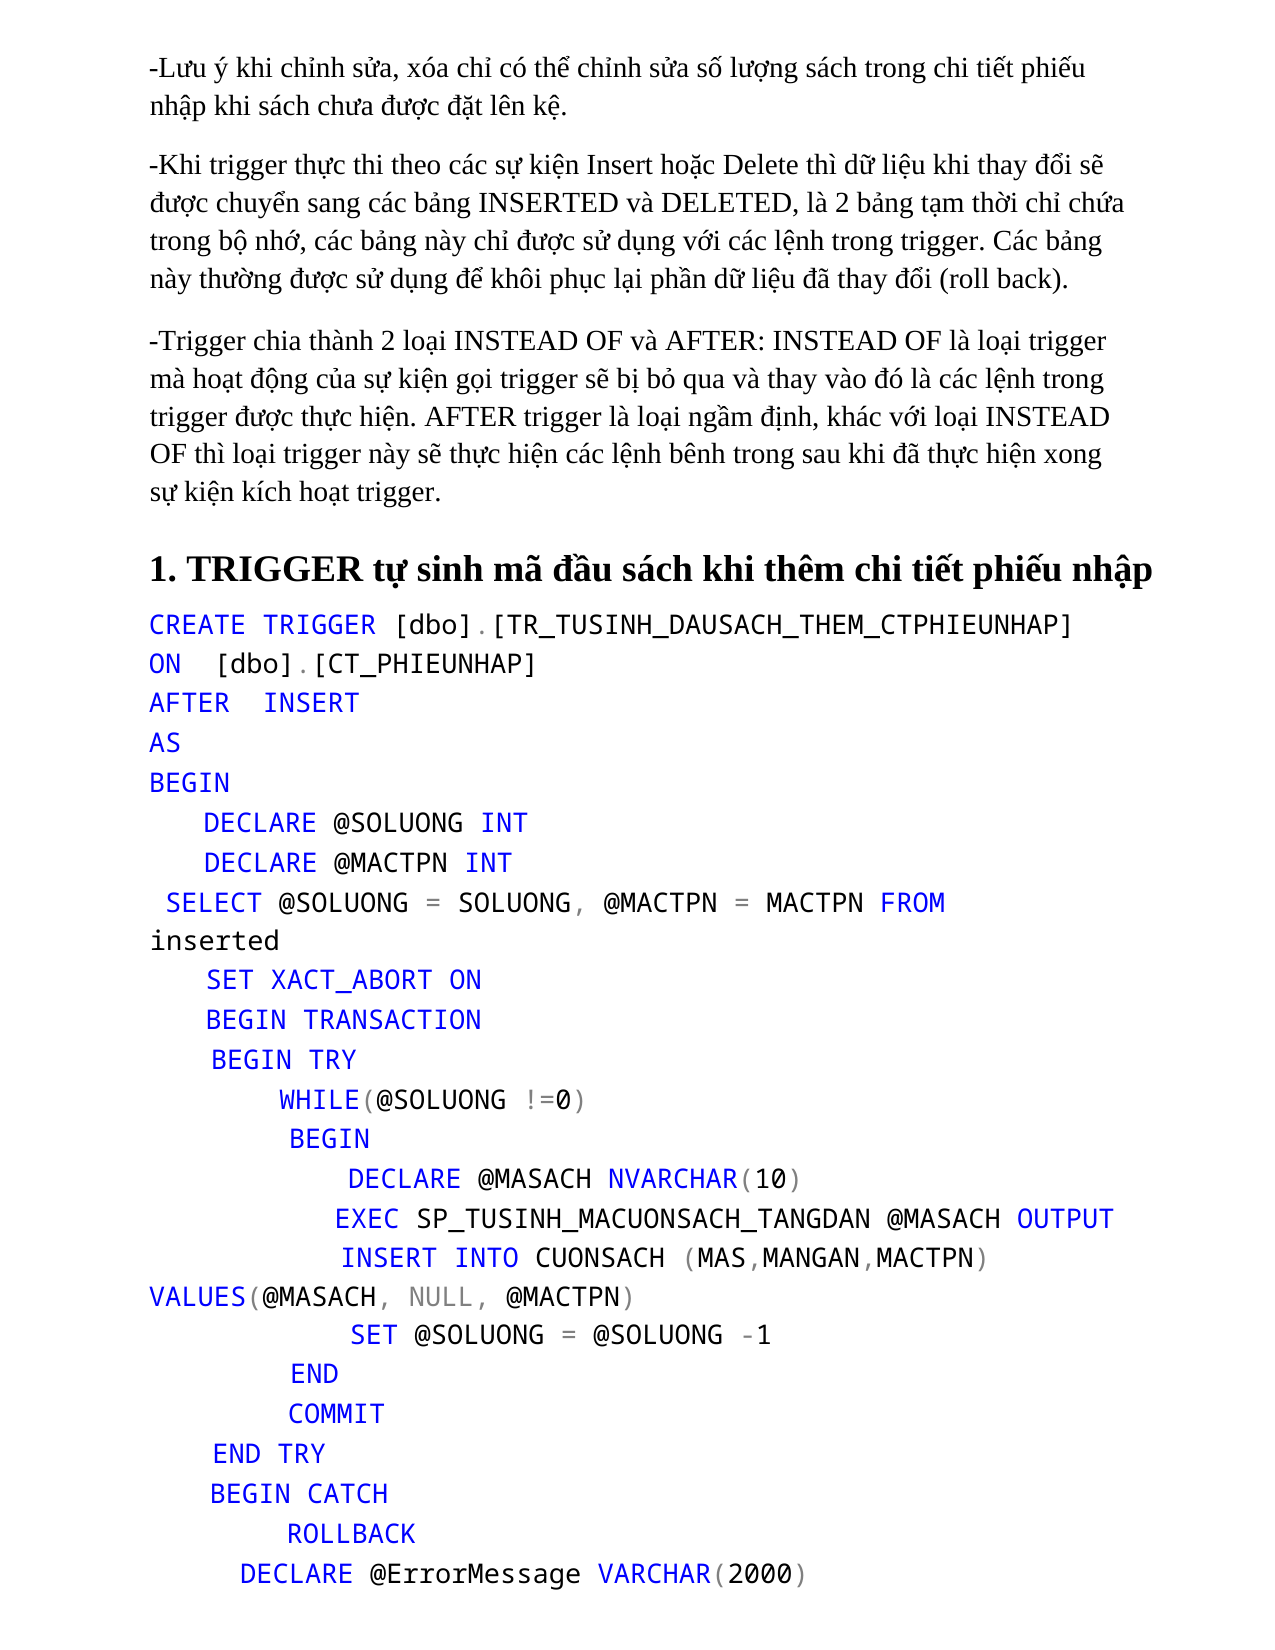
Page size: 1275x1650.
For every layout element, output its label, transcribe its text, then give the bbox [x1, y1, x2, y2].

text -Trigger chia thành 2 loại INSTEAD OF và AFTER: INSTEAD OF là loại trigger mà hoạt động của sự kiện gọi trigger sẽ bị bỏ qua và thay vào đó là các lệnh trong trigger được thực hiện. AFTER trigger là loại ngầm định, khác với loại INSTEAD OF thì loại trigger này sẽ thực hiện các lệnh bênh trong sau khi đã thực hiện xong sự kiện kích hoạt trigger. [148, 323, 1126, 508]
text BEGIN [148, 763, 1192, 800]
text ROLLBACK [148, 1515, 1192, 1552]
text SELECT @SOLUONG = SOLUONG, @MACTPN = MACTPN FROM inserted [148, 883, 1089, 958]
text EXEC SP_TUSINH_MACUONSACH_TANGDAN @MASACH OUTPUT [148, 1199, 1192, 1236]
text DECLARE @MACTPN INT [148, 843, 1192, 880]
text CREATE TRIGGER [dbo].[TR_TUSINH_DAUSACH_THEM_CTPHIEUNHAP] [148, 606, 1133, 642]
text SET @SOLUONG = @SOLUONG -1 [148, 1316, 1192, 1353]
text SET XACT_ABORT ON [148, 960, 1192, 997]
text END [148, 1354, 1192, 1391]
text AFTER INSERT [148, 683, 1192, 720]
text INSERT INTO CUONSACH (MAS,MANGAN,MACTPN) [148, 1238, 1192, 1275]
text AS [148, 723, 1192, 760]
subtitle 1. TRIGGER tự sinh mã đầu sách khi thêm chi tiết phiếu nhập [148, 546, 1155, 589]
text DECLARE @MASACH NVARCHAR(10) [148, 1159, 1192, 1196]
text WHILE(@SOLUONG !=0) [148, 1081, 1192, 1117]
text VALUES(@MASACH, NULL, @MACTPN) [148, 1277, 1133, 1314]
text ON [dbo].[CT_PHIEUNHAP] [148, 644, 1133, 681]
text BEGIN CATCH [148, 1475, 1192, 1512]
text BEGIN TRANSACTION [148, 1000, 1192, 1037]
text -Lưu ý khi chỉnh sửa, xóa chỉ có thể chỉnh sửa số lượng sách trong chi tiết phiếu nhập khi sách chưa được đặt lên kệ. [148, 50, 1126, 121]
text DECLARE @SOLUONG INT [148, 803, 1192, 840]
text END TRY [148, 1435, 1192, 1472]
text DECLARE @ErrorMessage VARCHAR(2000) [148, 1555, 1192, 1592]
text -Khi trigger thực thi theo các sự kiện Insert hoặc Delete thì dữ liệu khi thay đổi sẽ được chuyển sang các bảng INSERTED và DELETED, là 2 bảng tạm thời chỉ chứa trong bộ nhớ, các bảng này chỉ được sử dụng với các lệnh trong trigger. Các bảng này thường được sử dụng để khôi phục lại phần dữ liệu đã thay đổi (roll back). [148, 147, 1126, 294]
text BEGIN [148, 1119, 1192, 1156]
text BEGIN TRY [148, 1040, 1192, 1077]
text COMMIT [148, 1394, 1192, 1431]
